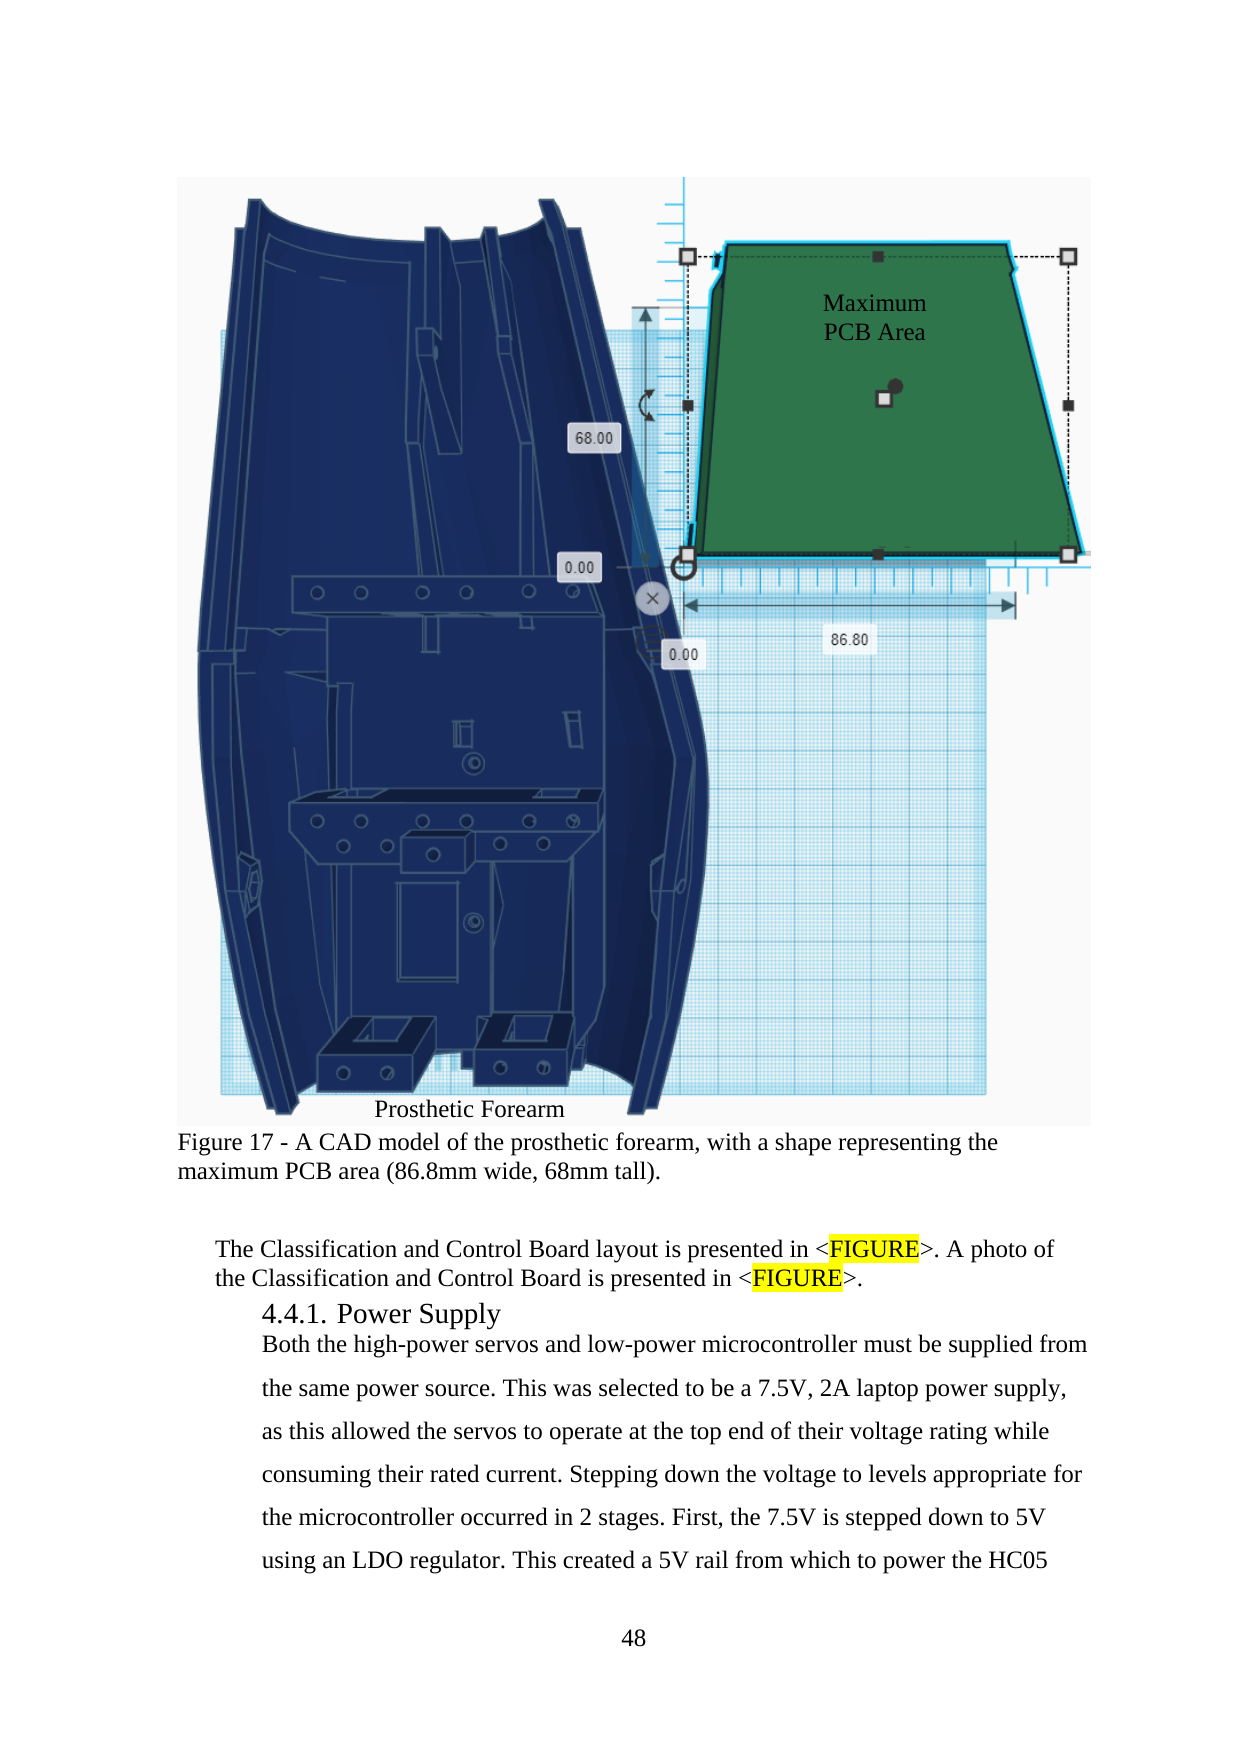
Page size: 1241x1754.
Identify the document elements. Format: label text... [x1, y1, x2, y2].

picture [177, 177, 1091, 1126]
text Figure 17 - A CAD model of the prosthetic forearm, with a shape representing the maximum PCB area (86.8mm wide, 68mm tall). [177, 1126, 1090, 1185]
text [262, 1329, 1090, 1574]
subtitle Power Supply [262, 1296, 1090, 1329]
text The Classification and Control Board layout is presented in <FIGURE>. A photo of the Classification and Control Board is presented in <FIGURE>. [843, 1234, 1090, 1292]
text The Classification and Control Board layout is presented in <FIGURE>. A photo of the Classification and Control Board is presented in <FIGURE>. [215, 1234, 829, 1292]
